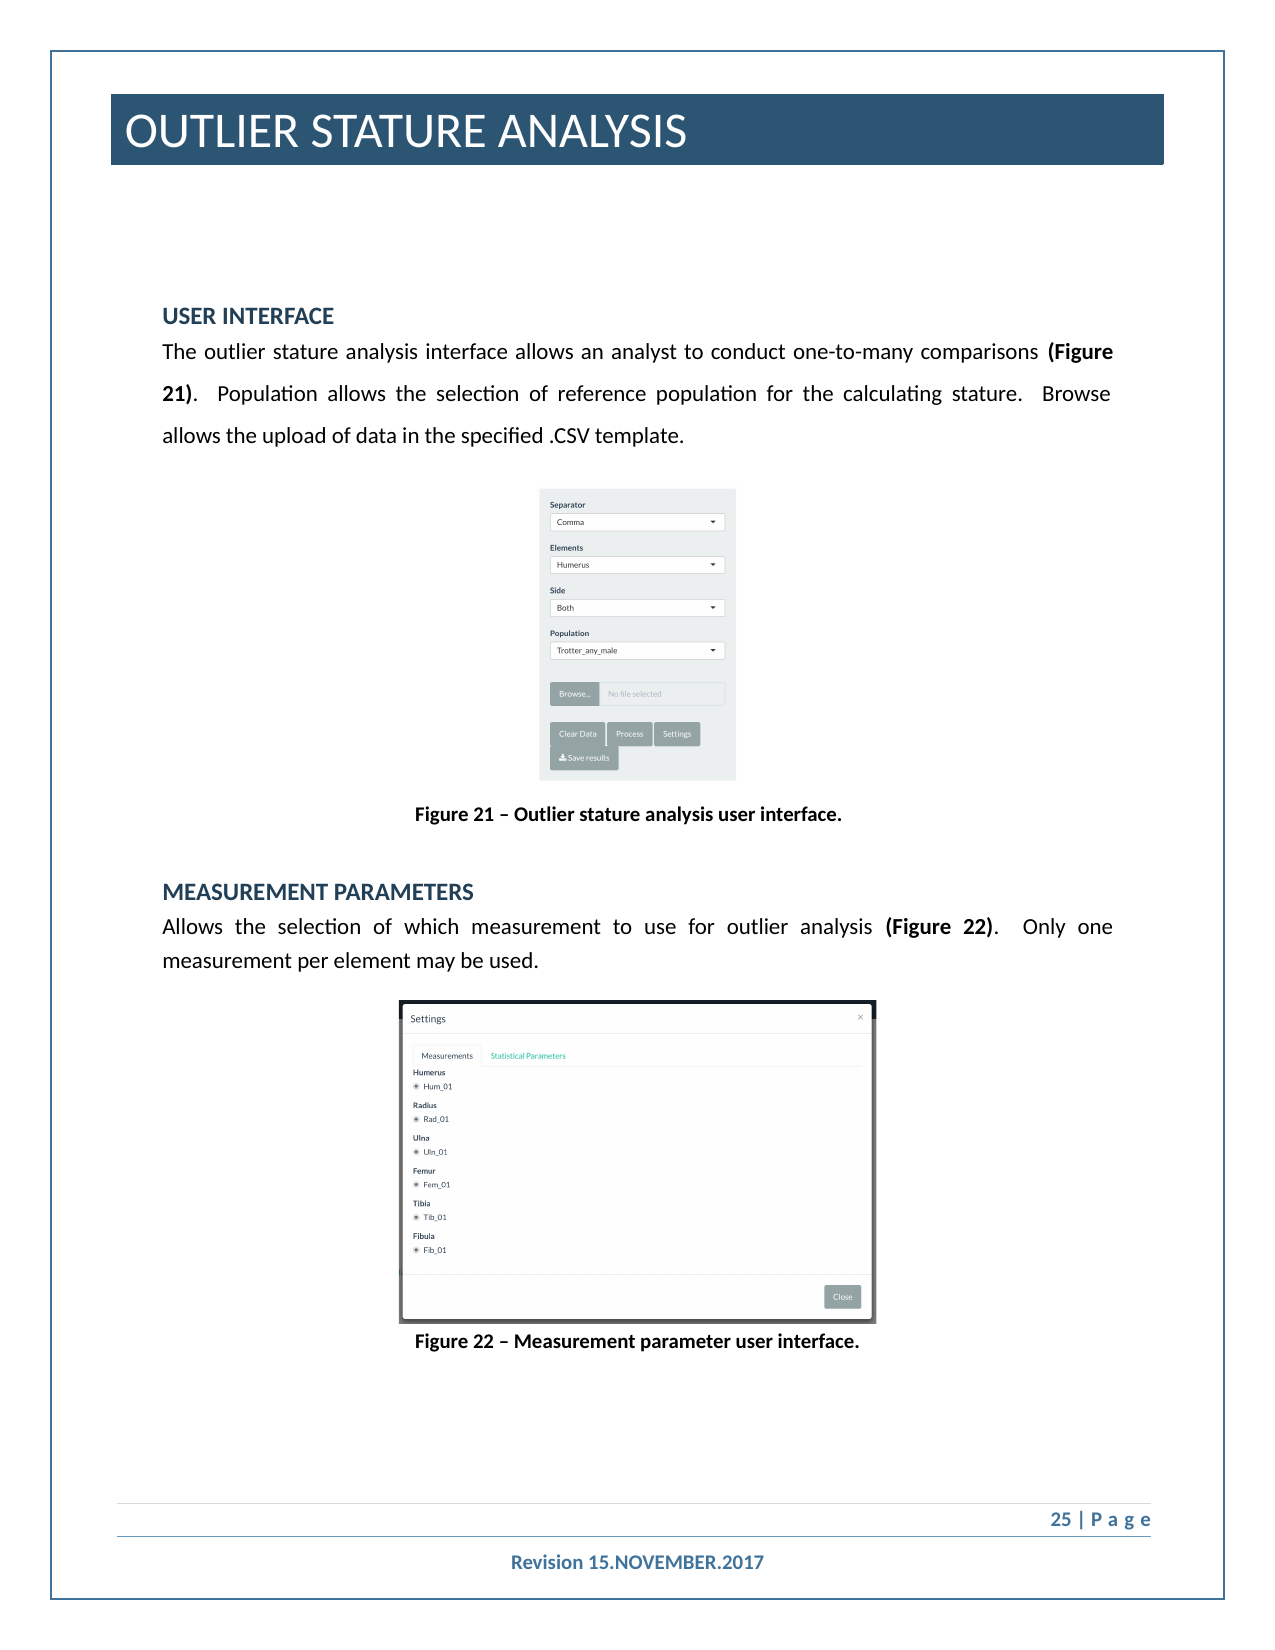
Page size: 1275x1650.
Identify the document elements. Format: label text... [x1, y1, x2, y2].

picture [536, 483, 739, 784]
text Allows the selection of which measurement to use for outlier analysis (Figure 22). Only one measurement per element may be used. [162, 912, 1113, 974]
picture [398, 1000, 877, 1324]
table_header [163, 996, 1112, 1324]
subtitle User interface [162, 300, 1113, 331]
table_header [400, 479, 875, 797]
text The outlier stature analysis interface allows an analyst to conduct one-to-many comparisons (Figure 21). Population allows the selection of reference population for the calculating stature. Browse allows the upload of data in the specified .CSV template. [162, 337, 1113, 449]
subtitle measurement parameters [162, 876, 1113, 906]
table_cell Figure 22 – Measurement parameter user interface. [163, 1324, 1112, 1365]
table_cell Figure 21 – Outlier stature analysis user interface. [400, 797, 875, 838]
